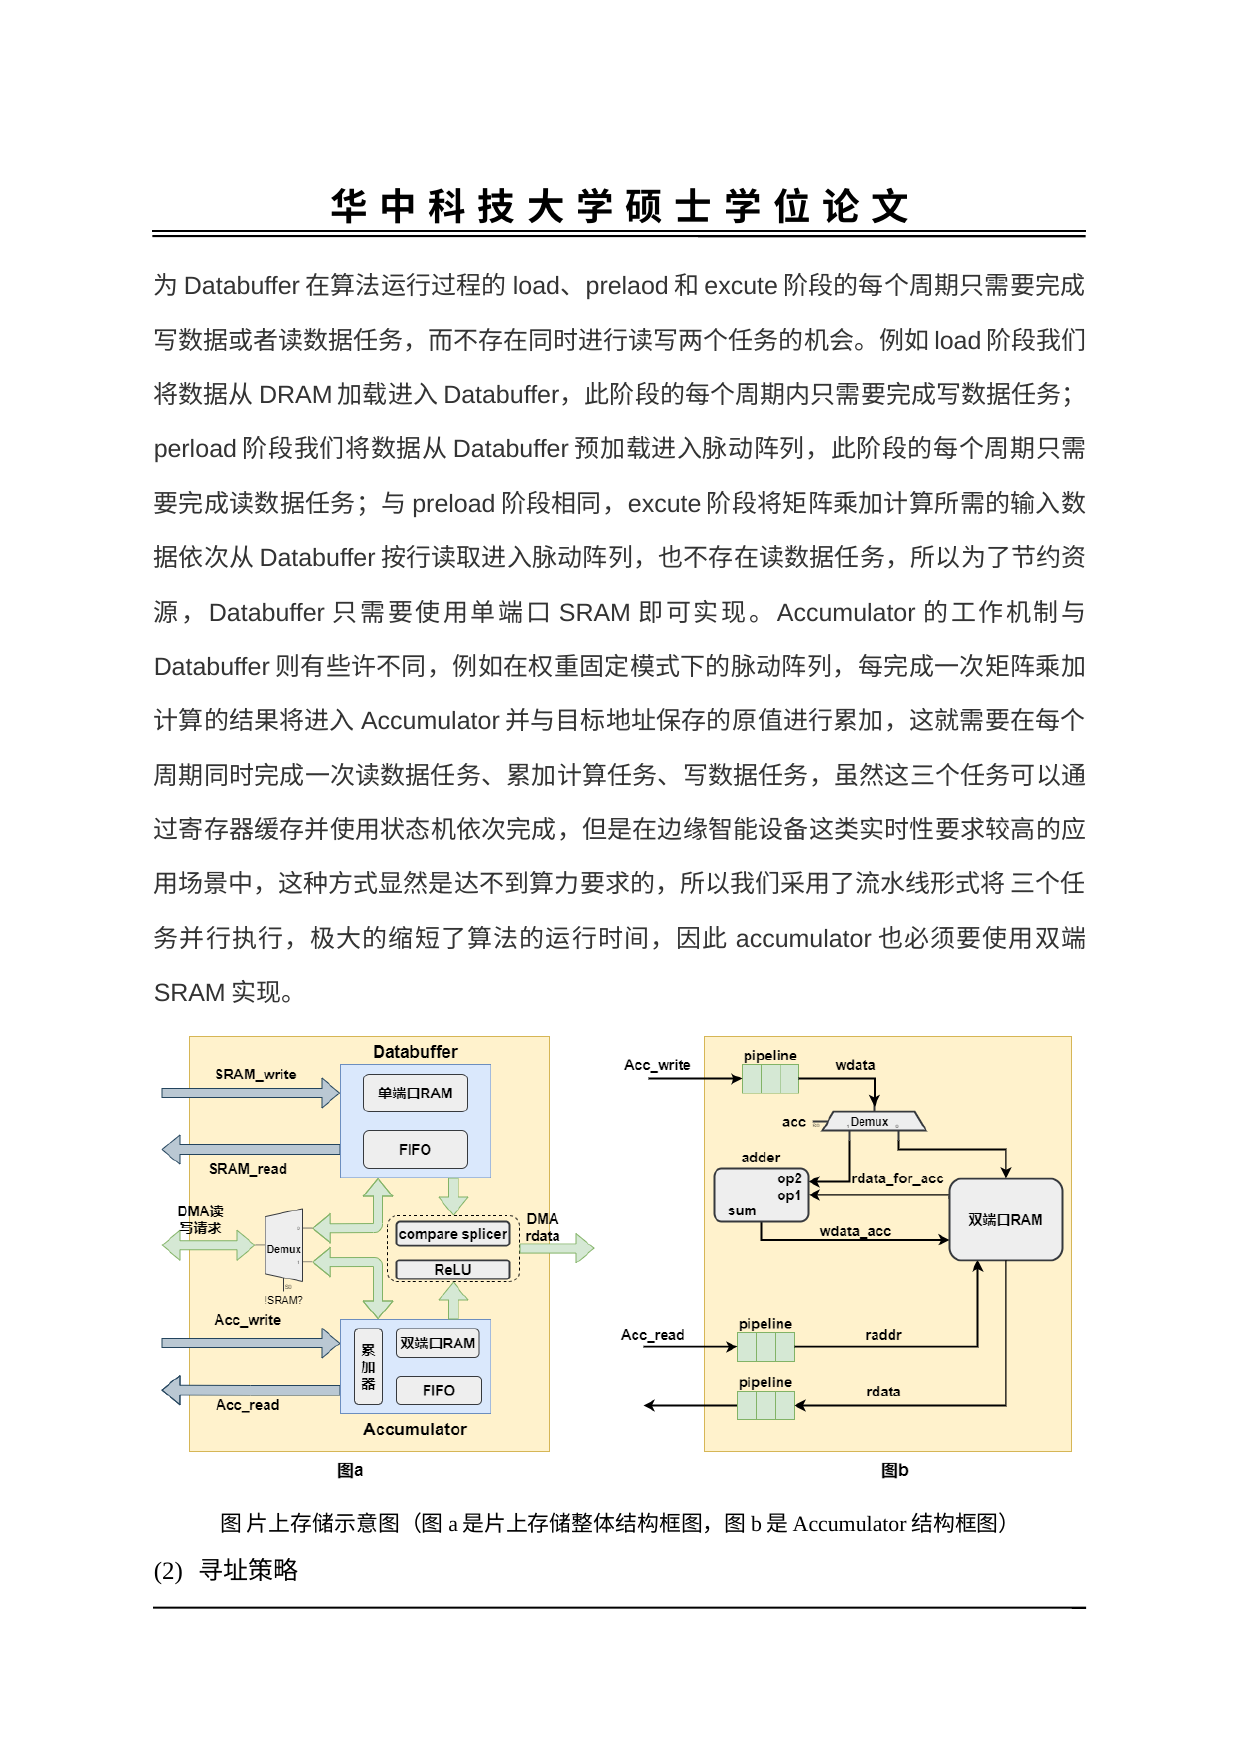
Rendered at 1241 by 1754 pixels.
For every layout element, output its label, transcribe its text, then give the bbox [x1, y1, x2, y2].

text 图 片上存储示意图（图a是片上存储整体结构框图，图b是Accumulator结构框图） [153, 1506, 1087, 1538]
picture [153, 1027, 1086, 1480]
list 寻址策略 [153, 1551, 1087, 1587]
